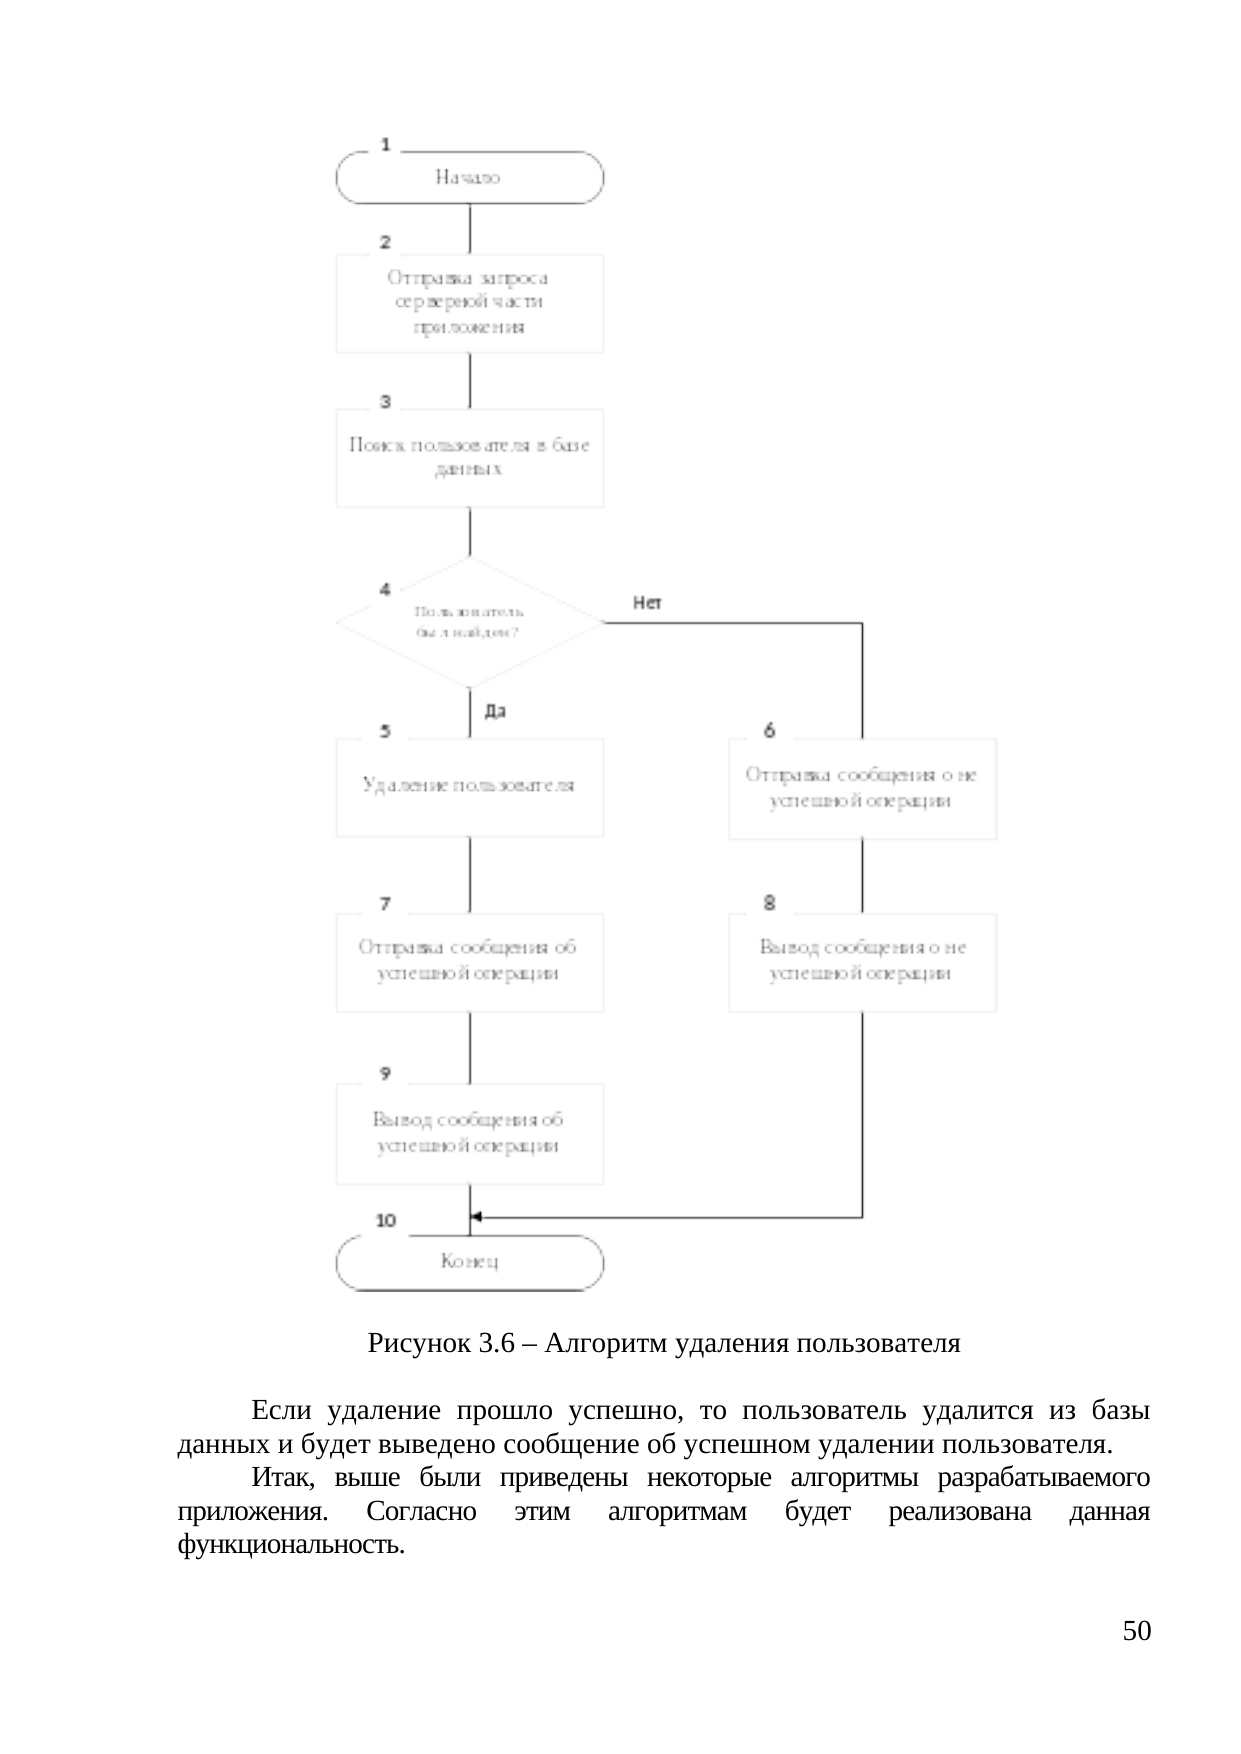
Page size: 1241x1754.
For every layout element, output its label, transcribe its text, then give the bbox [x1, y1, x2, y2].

text Итак, выше были приведены некоторые алгоритмы разрабатываемого приложения. Согласно этим алгоритмам будет реализована данная функциональность. [177, 1459, 1152, 1560]
text Рисунок 3.6 – Алгоритм удаления пользователя [177, 1325, 1152, 1359]
text Если удаление прошло успешно, то пользователь удалится из базы данных и будет выведено сообщение об успешном удалении пользователя. [177, 1392, 1152, 1459]
